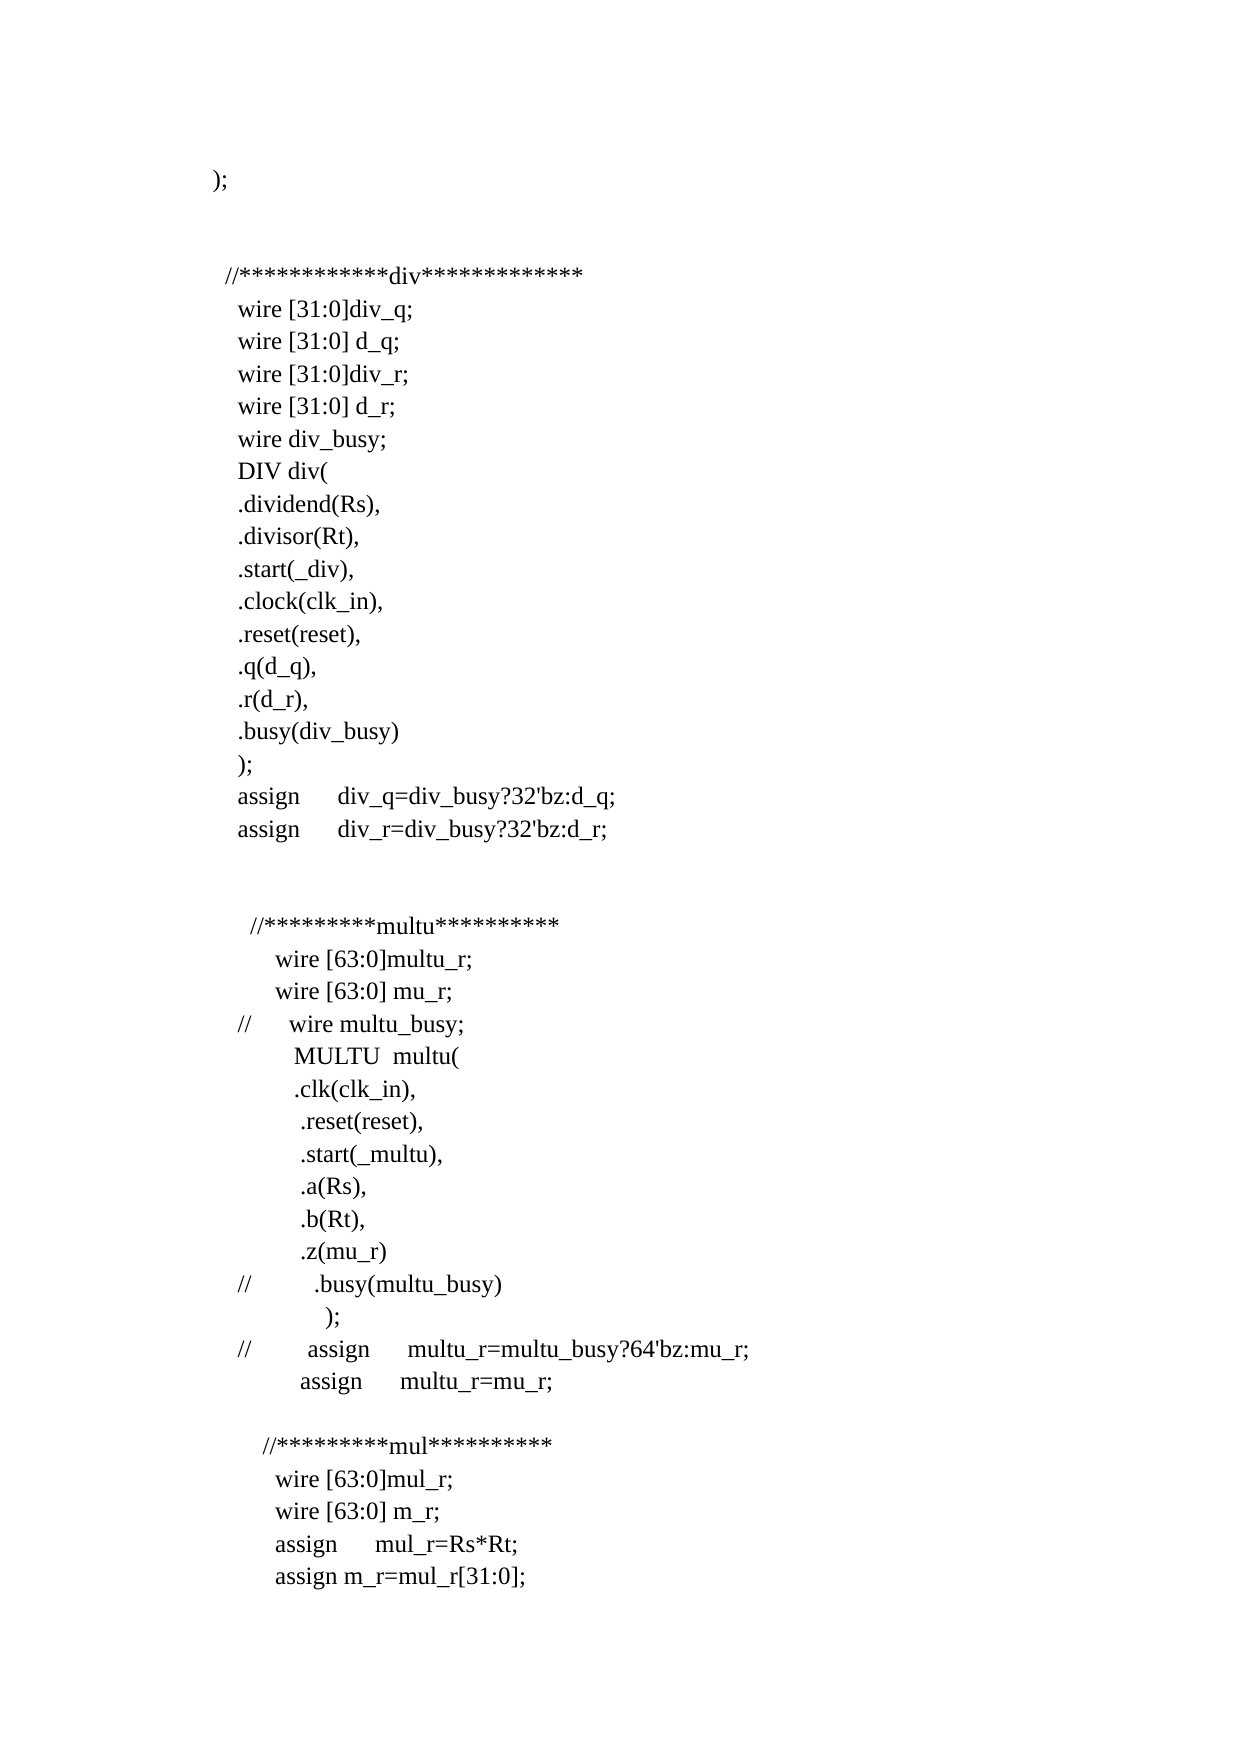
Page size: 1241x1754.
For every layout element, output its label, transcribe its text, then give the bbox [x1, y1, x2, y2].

text wire [63:0] m_r; [187, 1494, 1053, 1527]
text wire [63:0]multu_r; [187, 942, 1053, 974]
text //*********mul********** [187, 1429, 1053, 1462]
text // wire multu_busy; [187, 1007, 1053, 1039]
text //*********multu********** [187, 909, 1053, 942]
text .dividend(Rs), [187, 487, 1053, 519]
text wire [31:0] d_r; [187, 389, 1053, 422]
text wire [31:0]div_q; [187, 292, 1053, 324]
text wire [31:0] d_q; [187, 324, 1053, 357]
text assign mul_r=Rs*Rt; [187, 1527, 1053, 1559]
text wire [31:0]div_r; [187, 357, 1053, 389]
text wire div_busy; [187, 422, 1053, 454]
text .start(_div), [187, 552, 1053, 584]
text .start(_multu), [187, 1137, 1053, 1169]
text .divisor(Rt), [187, 519, 1053, 552]
text .b(Rt), [187, 1202, 1053, 1234]
text .q(d_q), [187, 649, 1053, 682]
text ); [187, 1299, 1053, 1332]
text // assign multu_r=multu_busy?64'bz:mu_r; [187, 1332, 1053, 1364]
text wire [63:0]mul_r; [187, 1462, 1053, 1494]
text .clock(clk_in), [187, 584, 1053, 617]
text MULTU multu( [187, 1039, 1053, 1072]
text assign multu_r=mu_r; [187, 1364, 1053, 1397]
text .busy(div_busy) [187, 714, 1053, 747]
text // .busy(multu_busy) [187, 1267, 1053, 1299]
text //************div************* [187, 259, 1053, 292]
text .r(d_r), [187, 682, 1053, 714]
text .a(Rs), [187, 1169, 1053, 1202]
text .reset(reset), [187, 1104, 1053, 1137]
text DIV div( [187, 454, 1053, 487]
text wire [63:0] mu_r; [187, 974, 1053, 1007]
text ); [187, 747, 1053, 779]
text assign m_r=mul_r[31:0]; [187, 1559, 1053, 1592]
text .reset(reset), [187, 617, 1053, 649]
text .clk(clk_in), [187, 1072, 1053, 1104]
text ); [187, 162, 1053, 194]
text .z(mu_r) [187, 1234, 1053, 1267]
text assign div_q=div_busy?32'bz:d_q; [187, 779, 1053, 812]
text assign div_r=div_busy?32'bz:d_r; [187, 812, 1053, 844]
